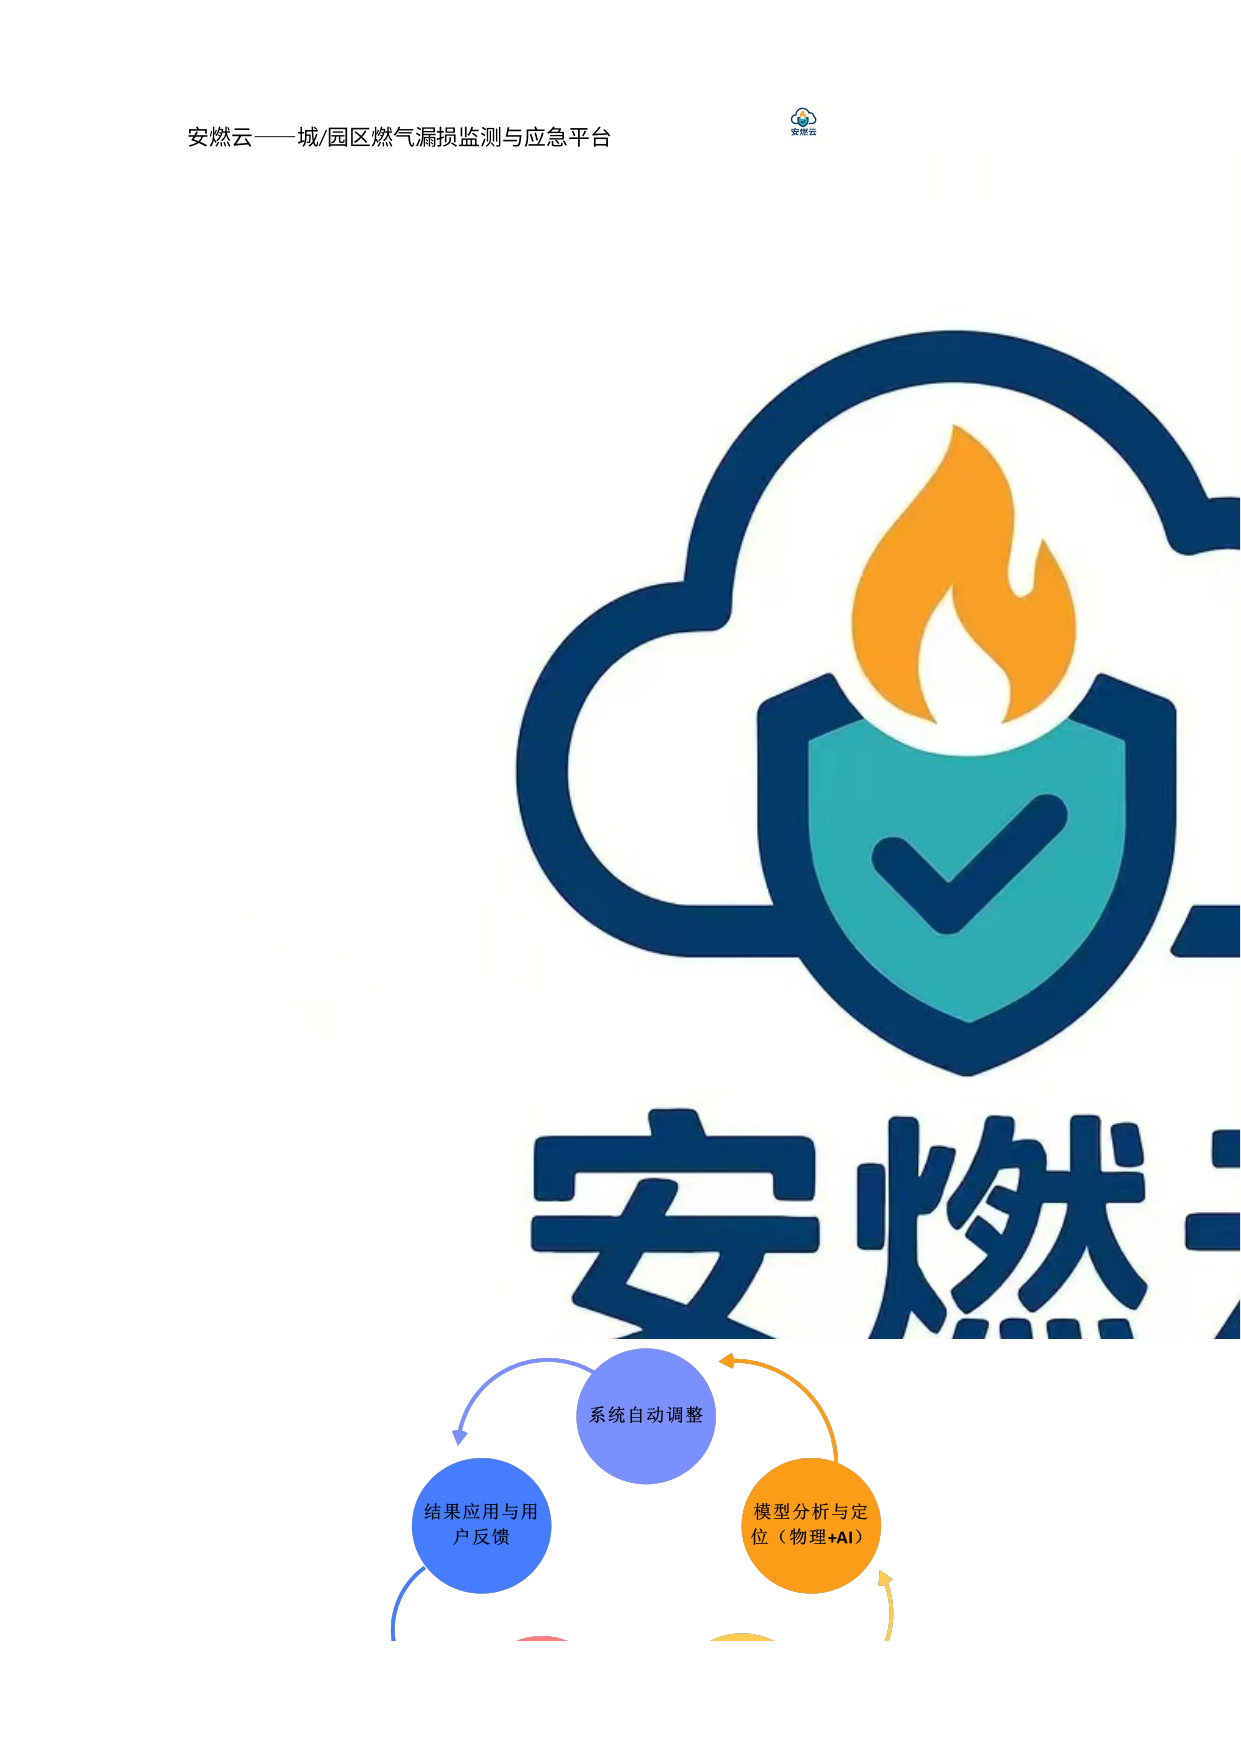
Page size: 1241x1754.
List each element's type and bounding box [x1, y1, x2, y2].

picture [187, 151, 1241, 1339]
picture [382, 1348, 902, 1641]
picture [782, 103, 825, 145]
